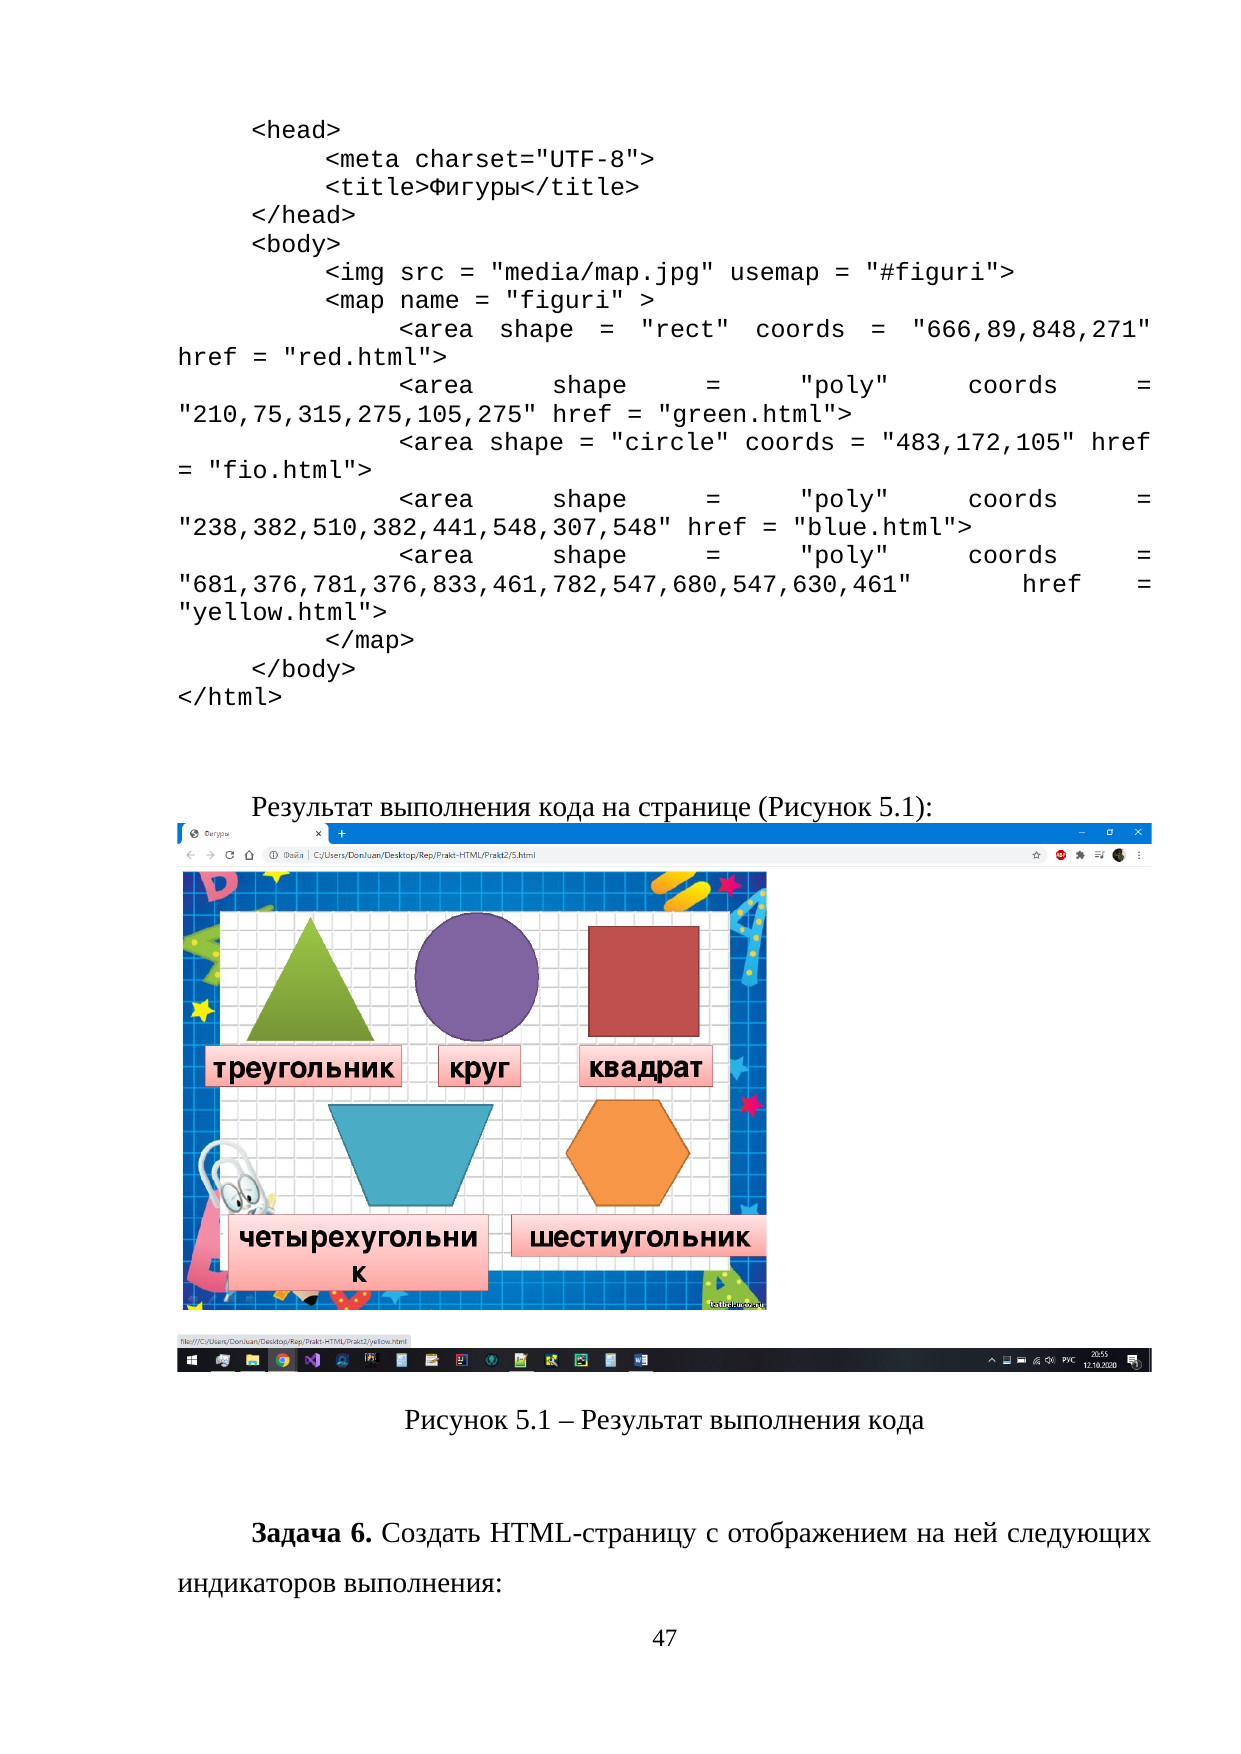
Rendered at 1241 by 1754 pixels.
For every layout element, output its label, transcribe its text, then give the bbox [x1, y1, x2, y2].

text <body> [177, 231, 1152, 260]
text <meta charset="UTF-8"> [177, 146, 1152, 175]
text <area shape = "circle" coords = "483,172,105" href = "fio.html"> [177, 430, 1152, 486]
text <area shape = "poly" coords = "681,376,781,376,833,461,782,547,680,547,630,461" href = "yellow.html"> [177, 543, 1152, 628]
text Результат выполнения кода на странице (Рисунок 5.1): [177, 789, 1152, 823]
text <map name = "figuri" > [177, 288, 1152, 316]
text <head> [177, 118, 1152, 146]
text </body> [177, 656, 1152, 685]
text <area shape = "rect" coords = "666,89,848,271" href = "red.html"> [177, 316, 1152, 373]
text <area shape = "poly" coords = "210,75,315,275,105,275" href = "green.html"> [177, 373, 1152, 430]
text </html> [177, 685, 1152, 713]
text Задача 6. Создать HTML-страницу c отображением на ней следующих индикаторов выполнения: [177, 1515, 1152, 1599]
text Рисунок 5.1 – Результат выполнения кода [177, 1402, 1152, 1436]
picture [177, 823, 1152, 1372]
text <img src = "media/map.jpg" usemap = "#figuri"> [177, 260, 1152, 288]
text <area shape = "poly" coords = "238,382,510,382,441,548,307,548" href = "blue.html"> [177, 486, 1152, 543]
text <title>Фигуры</title> [177, 175, 1152, 203]
text </head> [177, 203, 1152, 231]
text </map> [177, 628, 1152, 656]
